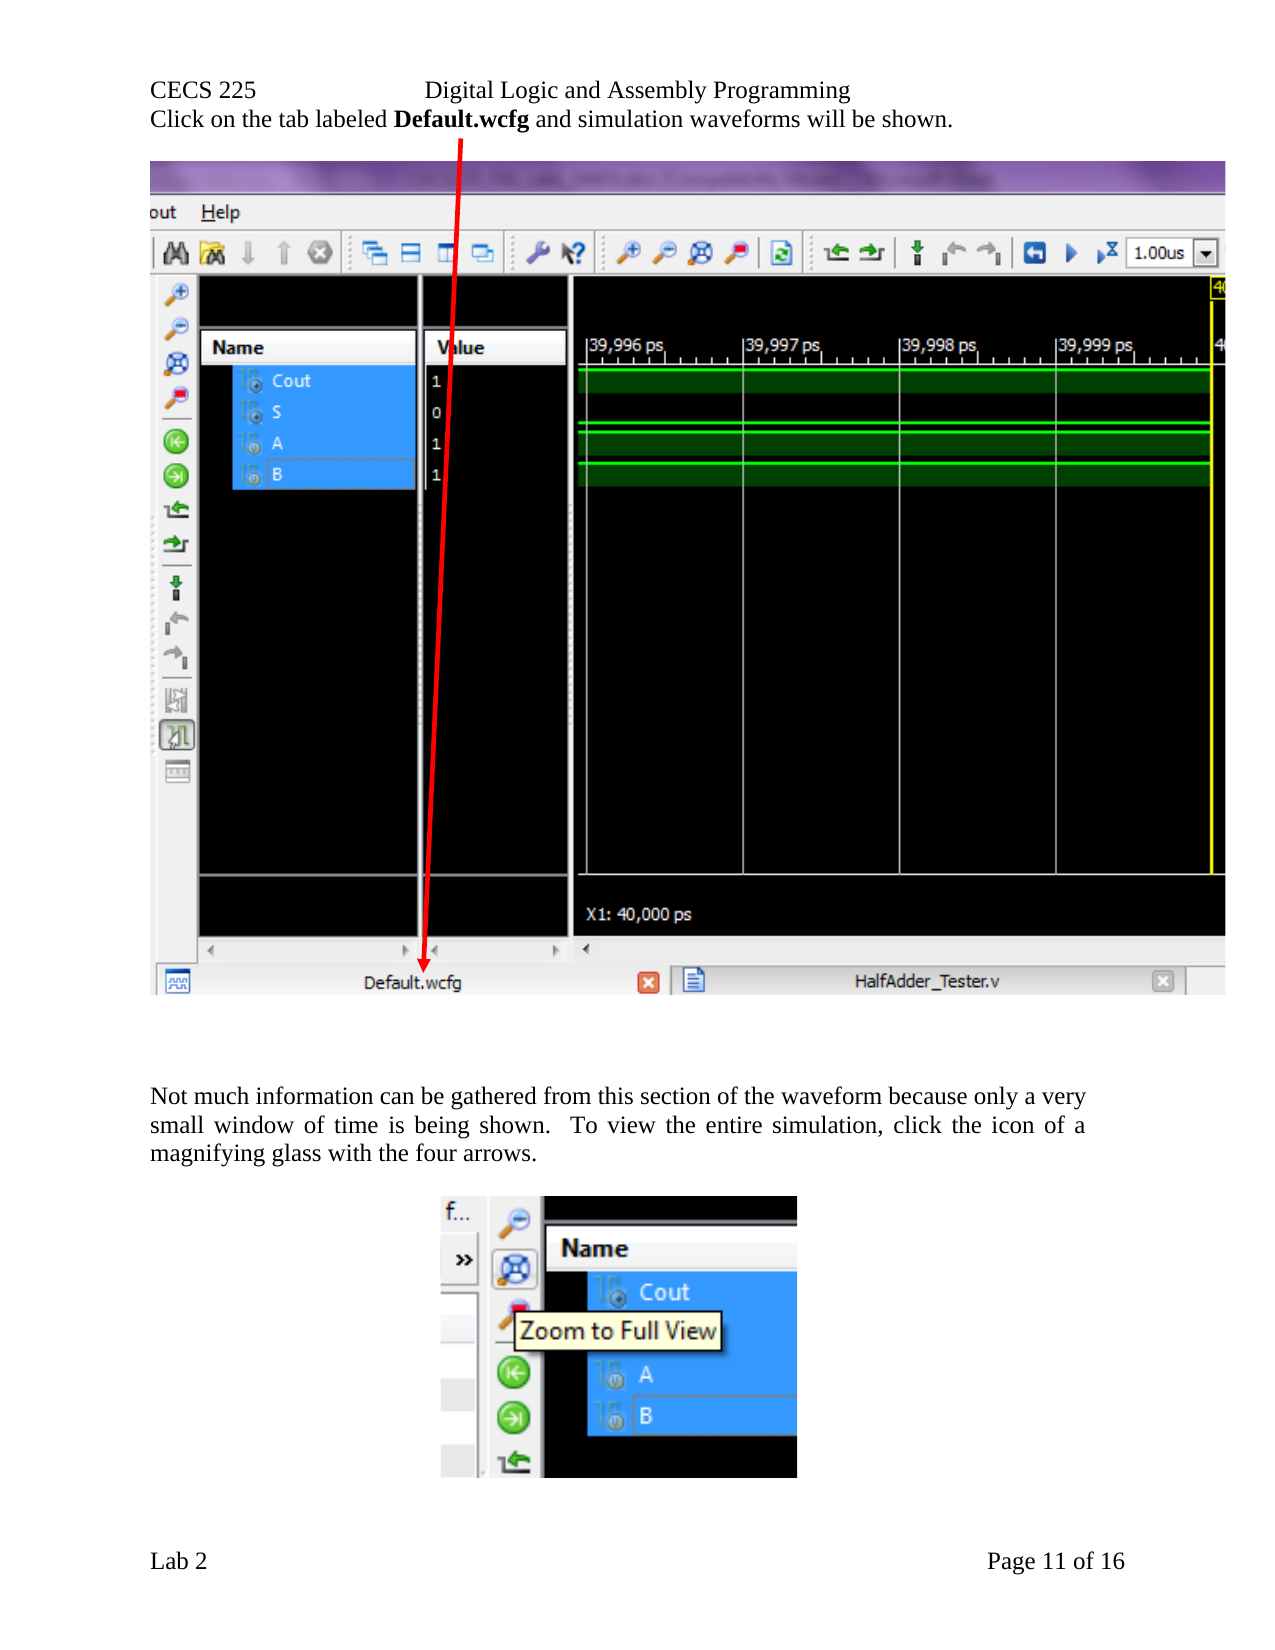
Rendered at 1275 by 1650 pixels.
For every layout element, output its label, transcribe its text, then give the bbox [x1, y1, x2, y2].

picture [150, 161, 1226, 995]
text Not much information can be gathered from this section of the waveform because only a very small window of time is being shown. To view the entire simulation, click the icon of a magnifying glass with the four arrows. [150, 1081, 1087, 1167]
picture [440, 1196, 798, 1478]
text Click on the tab labeled Default.wcfg and simulation waveforms will be shown. [150, 104, 1087, 132]
